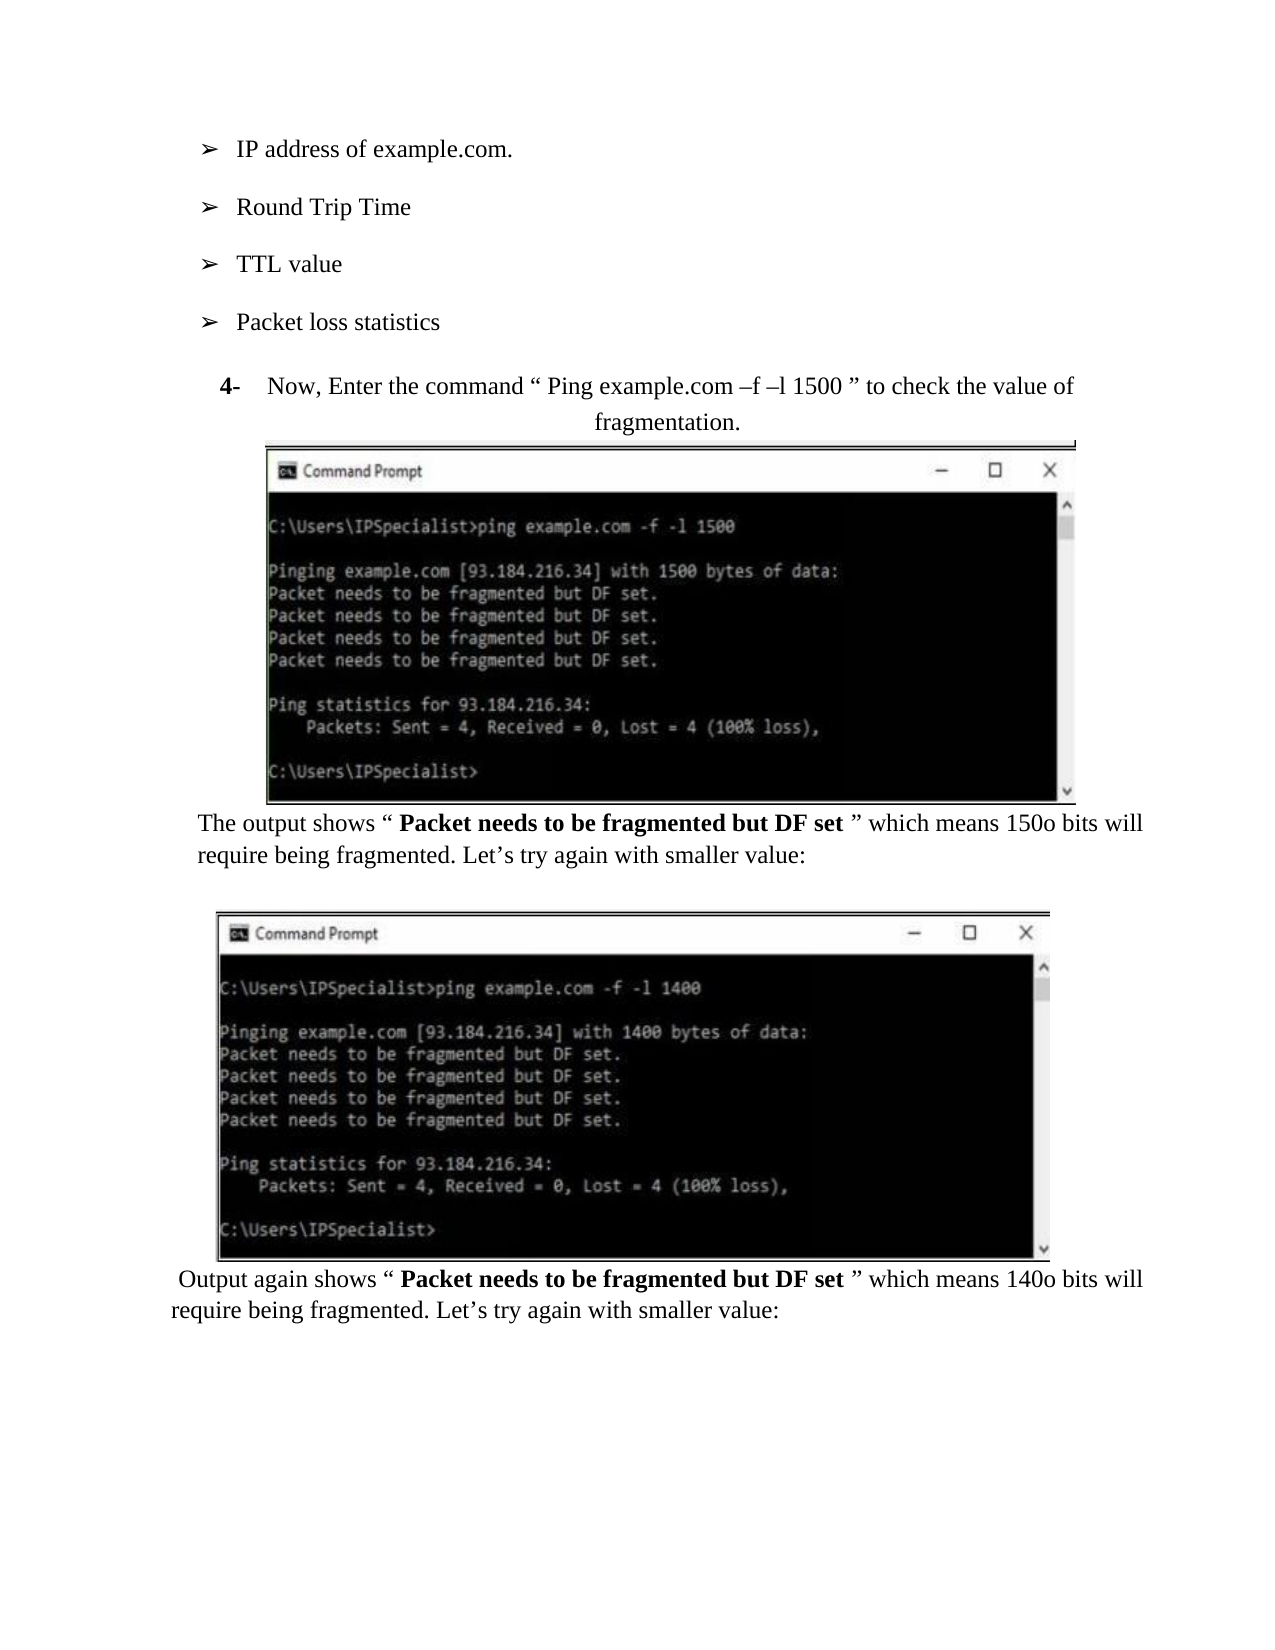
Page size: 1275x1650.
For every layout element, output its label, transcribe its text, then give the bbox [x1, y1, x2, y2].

list TTL value [199, 236, 1044, 287]
list Round Trip Time [199, 178, 1044, 229]
list Packet loss statistics [199, 294, 1044, 345]
picture [215, 909, 1050, 1262]
text Output again shows “ Packet needs to be fragmented but DF set ” which means 140o bits will require being fragmented. Let’s try again with smaller value: [171, 1264, 1144, 1323]
picture [265, 440, 1076, 805]
text The output shows “ Packet needs to be fragmented but DF set ” which means 150o bits will require being fragmented. Let’s try again with smaller value: [197, 808, 1144, 869]
list IP address of example.com. [199, 120, 1044, 171]
